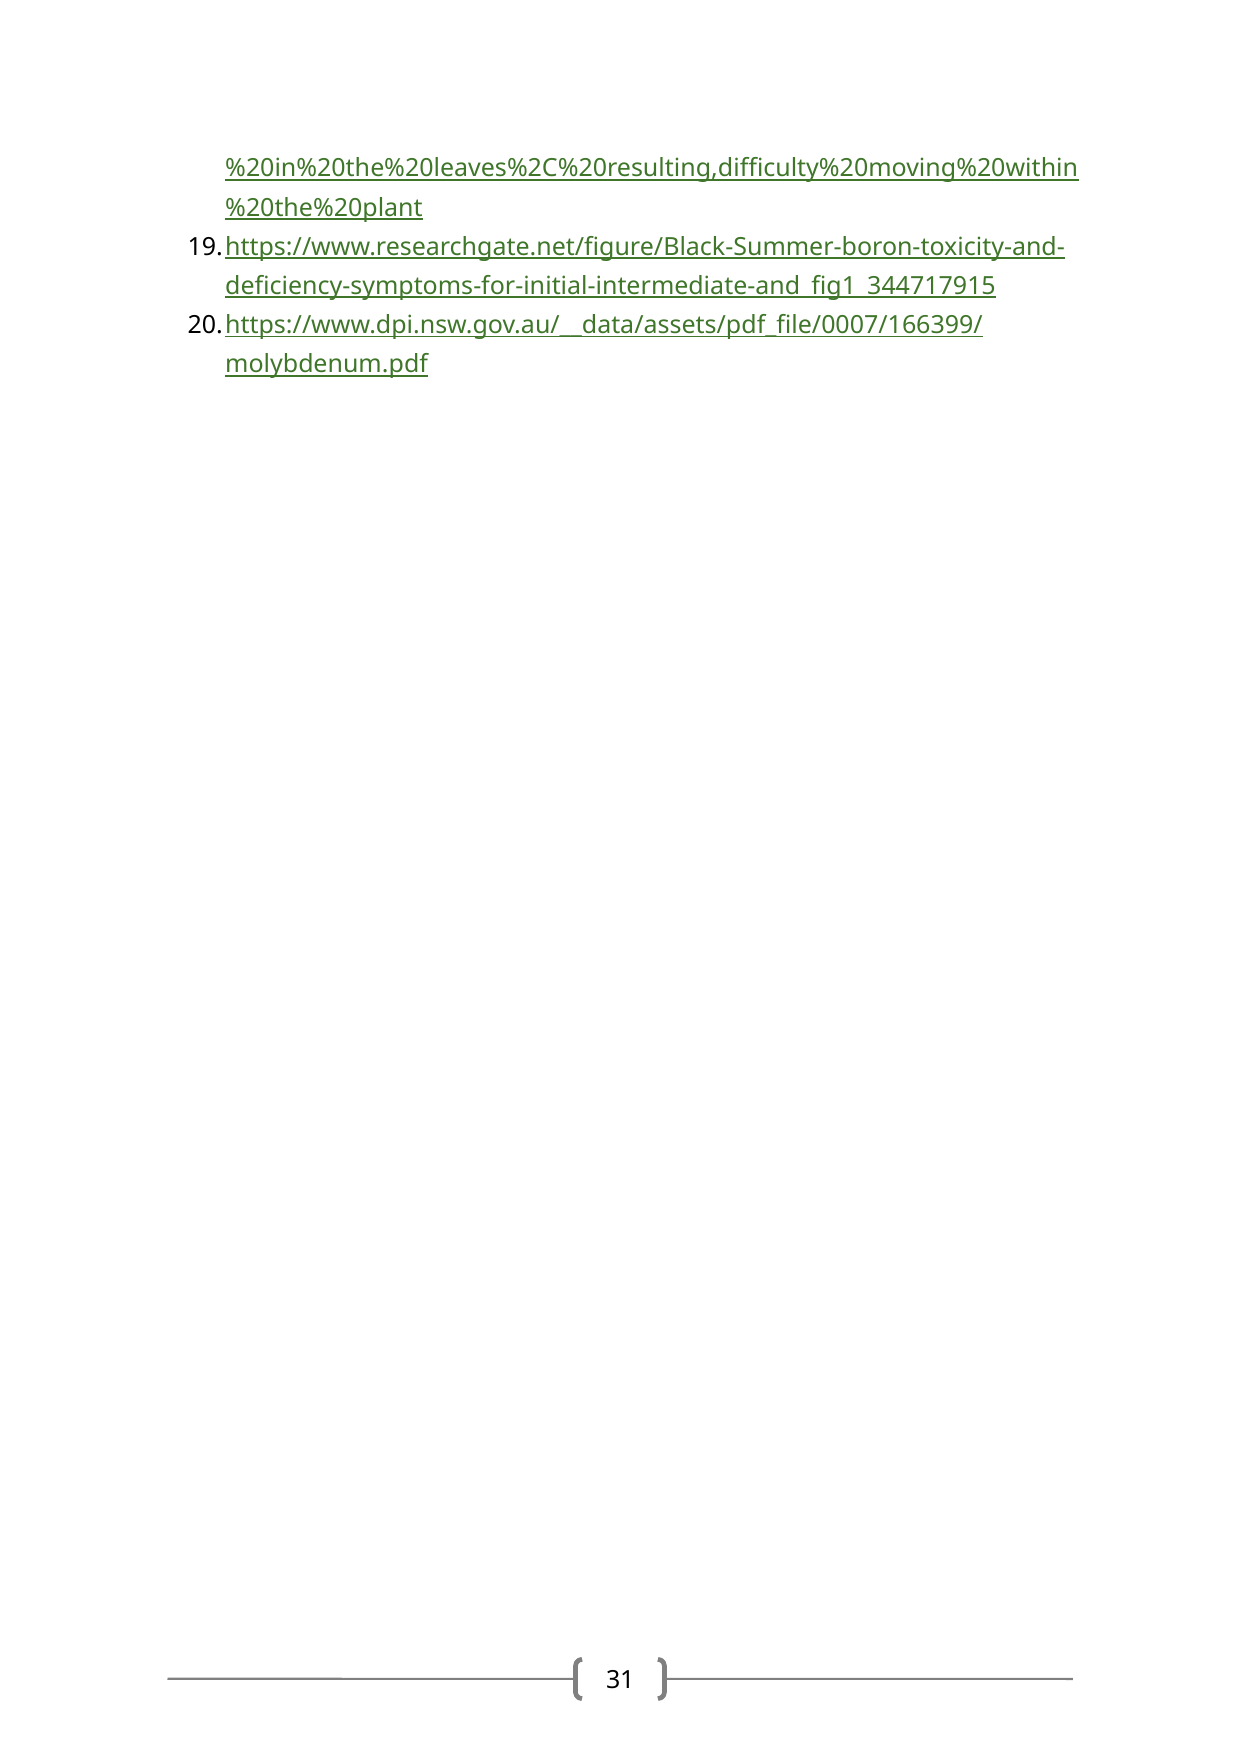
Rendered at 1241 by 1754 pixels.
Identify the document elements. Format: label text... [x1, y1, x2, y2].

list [187, 150, 1090, 223]
list https://www.dpi.nsw.gov.au/__data/assets/pdf_file/0007/166399/molybdenum.pdf [187, 307, 1090, 380]
list https://www.researchgate.net/figure/Black-Summer-boron-toxicity-and-deficiency-symptoms-for-initial-intermediate-and_fig1_344717915 [187, 228, 1090, 302]
